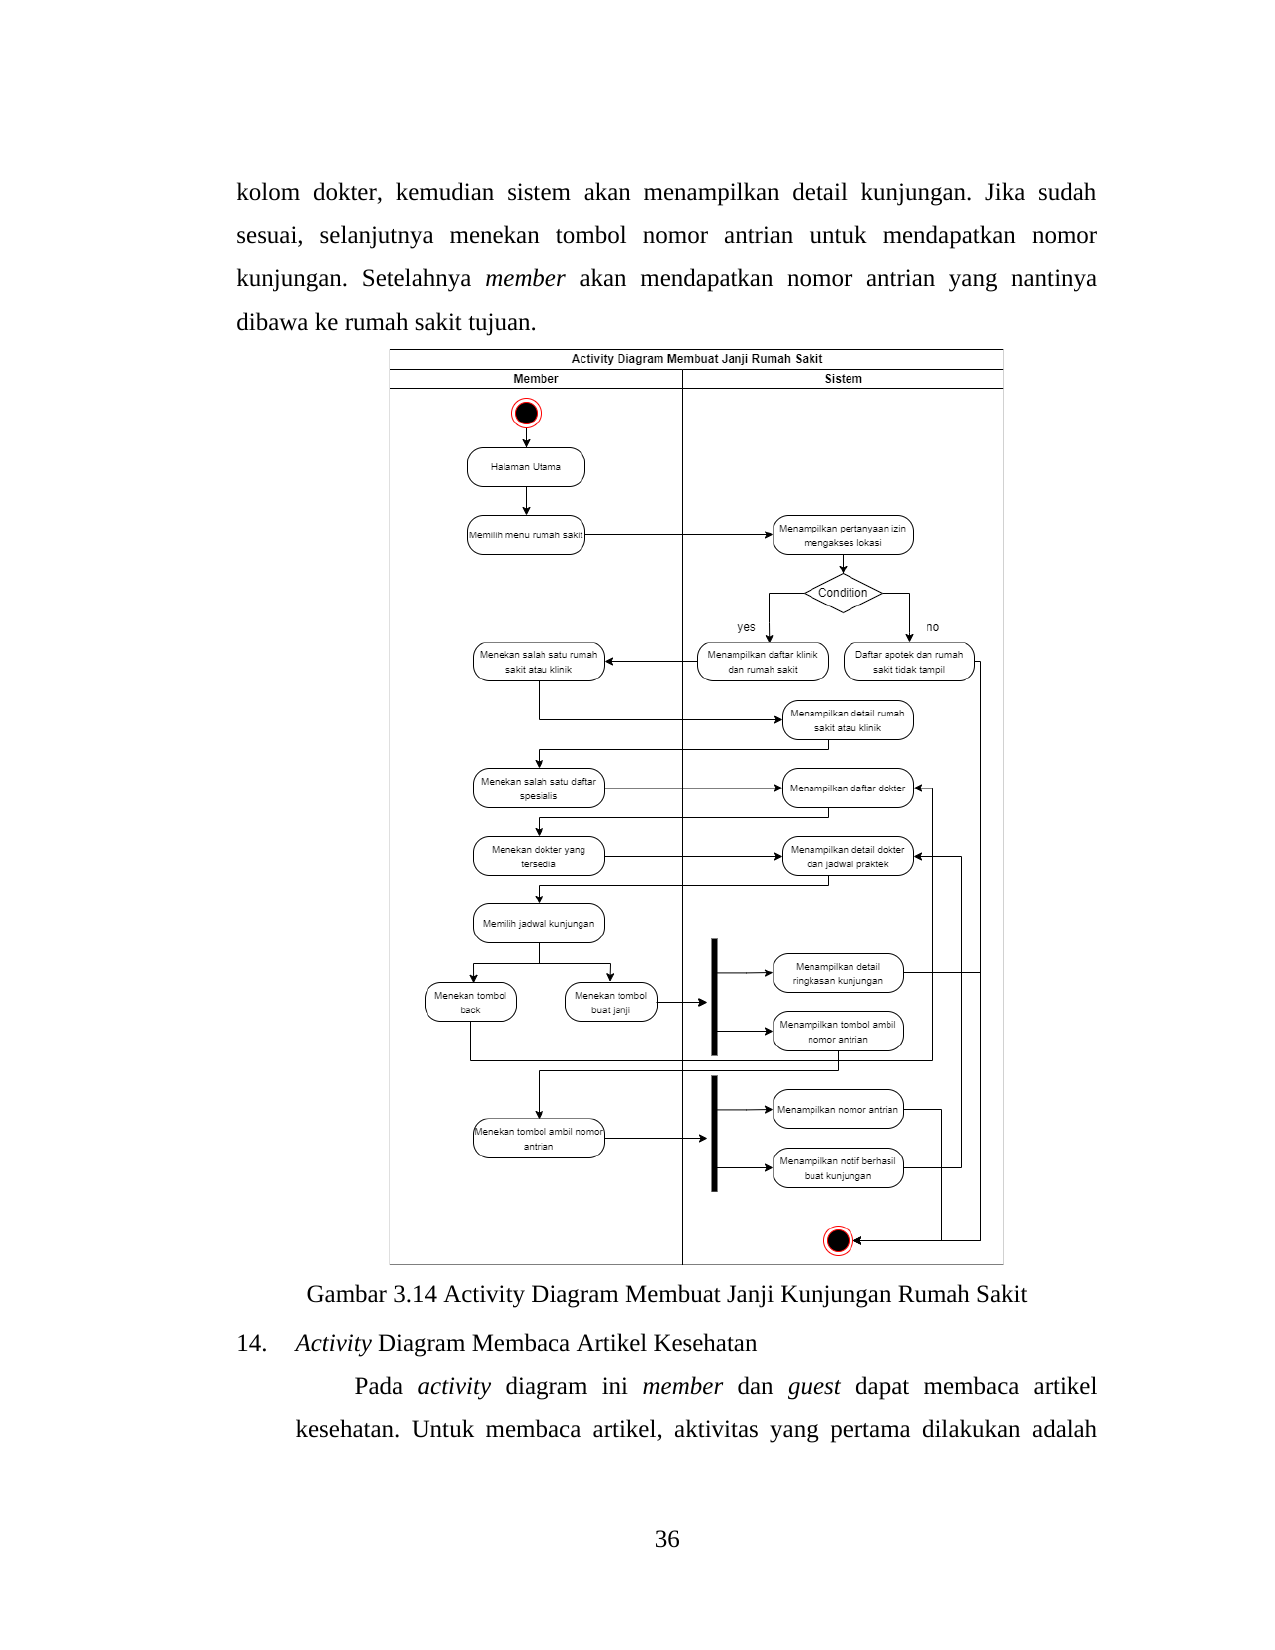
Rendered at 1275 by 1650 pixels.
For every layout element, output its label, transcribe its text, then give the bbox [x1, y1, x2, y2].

list Activity Diagram Membaca Artikel Kesehatan [236, 1328, 1098, 1357]
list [236, 177, 1098, 335]
picture [389, 349, 1004, 1265]
text Gambar 3.14 Activity Diagram Membuat Janji Kunjungan Rumah Sakit [236, 1279, 1098, 1307]
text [295, 1371, 1098, 1443]
